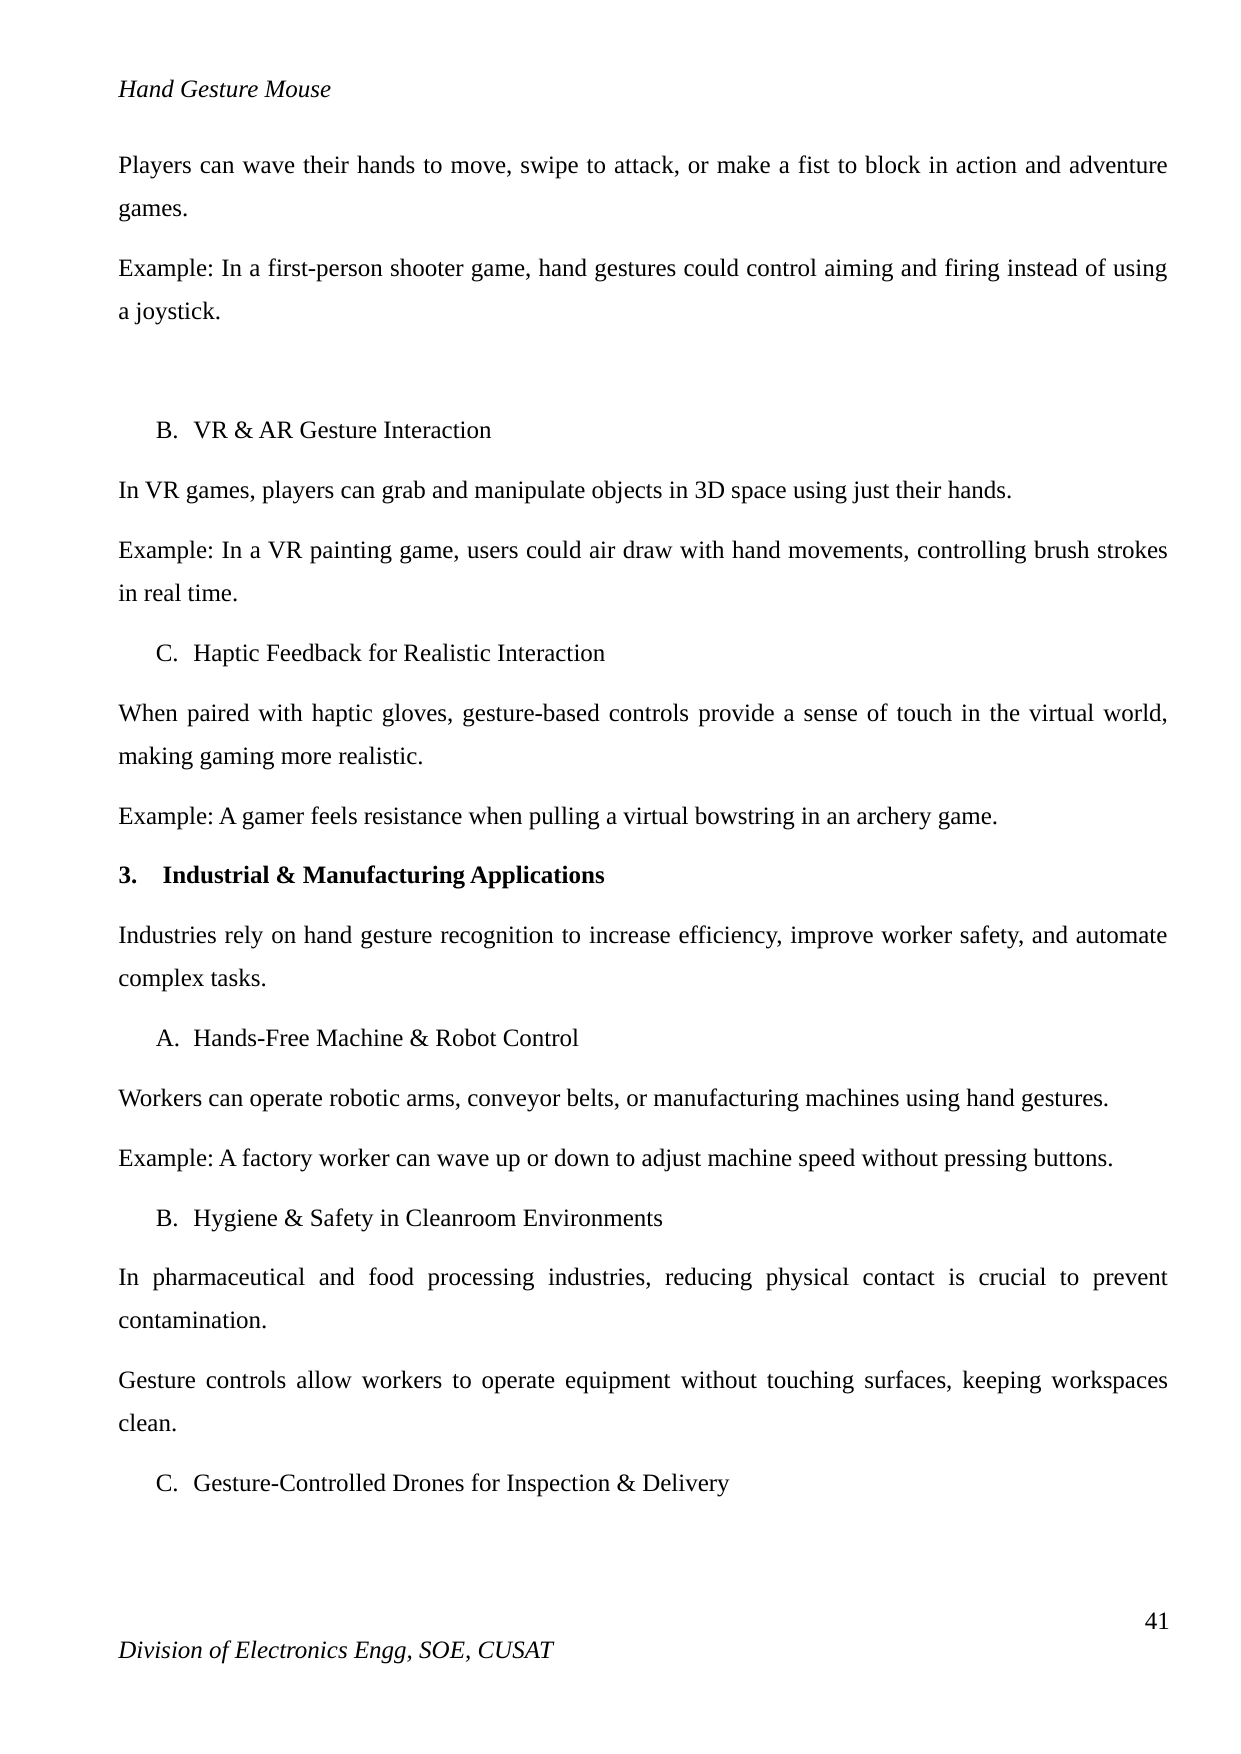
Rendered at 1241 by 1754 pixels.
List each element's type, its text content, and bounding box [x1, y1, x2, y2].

text Example: A gamer feels resistance when pulling a virtual bowstring in an archery game. [118, 801, 1169, 829]
list Industrial & Manufacturing Applications [118, 861, 1169, 889]
list Hygiene & Safety in Cleanroom Environments [156, 1203, 1169, 1231]
text Example: A factory worker can wave up or down to adjust machine speed without pressing buttons. [118, 1143, 1169, 1172]
list Haptic Feedback for Realistic Interaction [156, 638, 1169, 667]
text Industries rely on hand gesture recognition to increase efficiency, improve worker safety, and automate complex tasks. [118, 920, 1169, 992]
text Workers can operate robotic arms, conveyor belts, or manufacturing machines using hand gestures. [118, 1083, 1169, 1112]
text In VR games, players can grab and manipulate objects in 3D space using just their hands. [118, 475, 1169, 504]
list Gesture-Controlled Drones for Inspection & Delivery [156, 1468, 1169, 1497]
list VR & AR Gesture Interaction [156, 416, 1169, 444]
text Example: In a first-person shooter game, hand gestures could control aiming and firing instead of using a joystick. [118, 253, 1169, 325]
text Players can wave their hands to move, swipe to attack, or make a fist to block in action and adventure games. [118, 150, 1169, 222]
text Example: In a VR painting game, users could air draw with hand movements, controlling brush strokes in real time. [118, 535, 1169, 607]
text Gesture controls allow workers to operate equipment without touching surfaces, keeping workspaces clean. [118, 1365, 1169, 1437]
list Hands-Free Machine & Robot Control [156, 1023, 1169, 1052]
text When paired with haptic gloves, gesture-based controls provide a sense of touch in the virtual world, making gaming more realistic. [118, 698, 1169, 770]
text In pharmaceutical and food processing industries, reducing physical contact is crucial to prevent contamination. [118, 1262, 1169, 1334]
